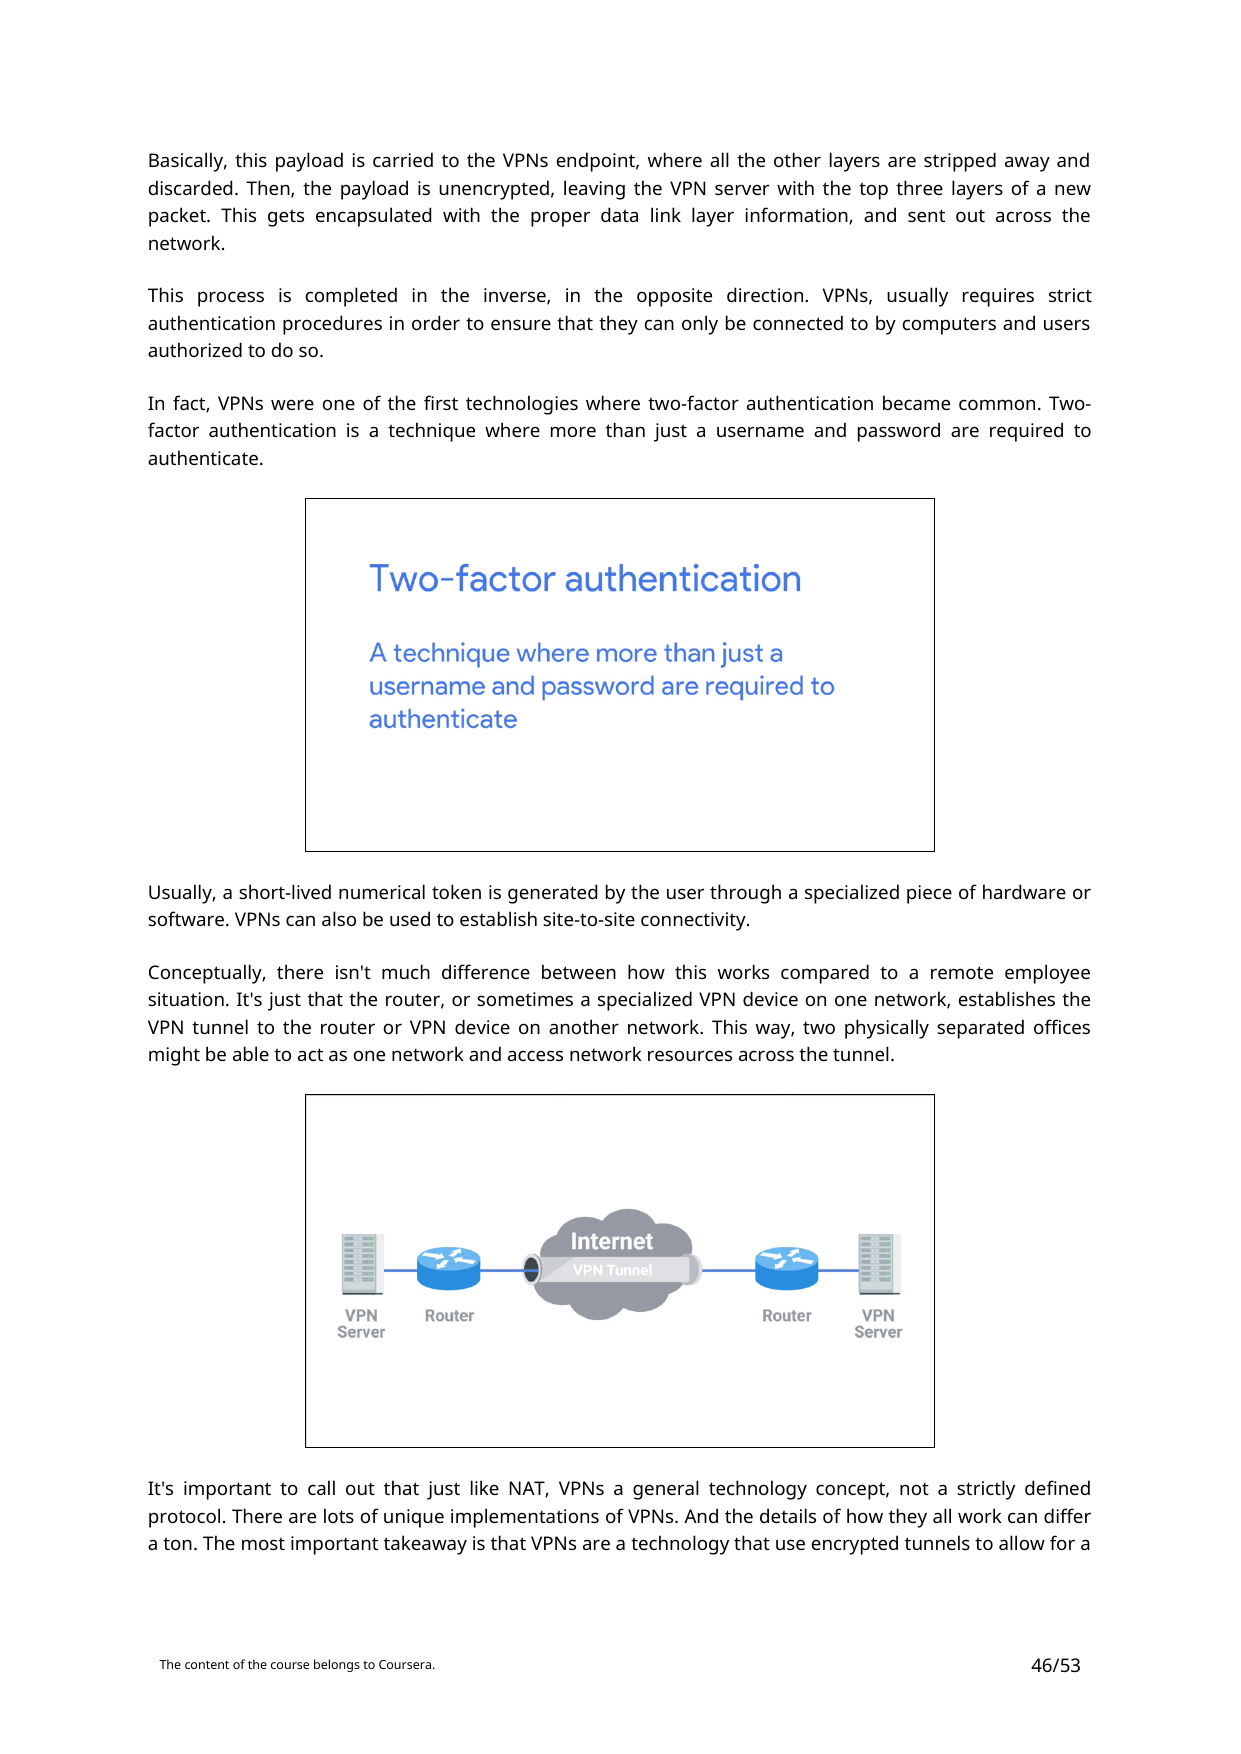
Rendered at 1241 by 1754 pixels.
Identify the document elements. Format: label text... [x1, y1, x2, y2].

text Conceptually, there isn't much difference between how this works compared to a remote employee situation. It's just that the router, or sometimes a specialized VPN device on one network, establishes the VPN tunnel to the router or VPN device on another network. This way, two physically separated offices might be able to act as one network and access network resources across the tunnel. [148, 959, 1093, 1067]
text Usually, a short-lived numerical token is generated by the user through a specialized piece of hardware or software. VPNs can also be used to establish site-to-site connectivity. [148, 879, 1093, 932]
text Basically, this payload is carried to the VPNs endpoint, where all the other layers are stripped away and discarded. Then, the payload is unencrypted, leaving the VPN server with the top three layers of a new packet. This gets encapsulated with the proper data link layer information, and sent out across the network. [148, 148, 1093, 256]
picture [306, 499, 934, 851]
picture [306, 1095, 934, 1447]
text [148, 1476, 1093, 1556]
text In fact, VPNs were one of the first technologies where two-factor authentication became common. Two-factor authentication is a technique where more than just a username and password are required to authenticate. [148, 390, 1093, 471]
text This process is completed in the inverse, in the opposite direction. VPNs, usually requires strict authentication procedures in order to ensure that they can only be connected to by computers and users authorized to do so. [148, 283, 1093, 363]
